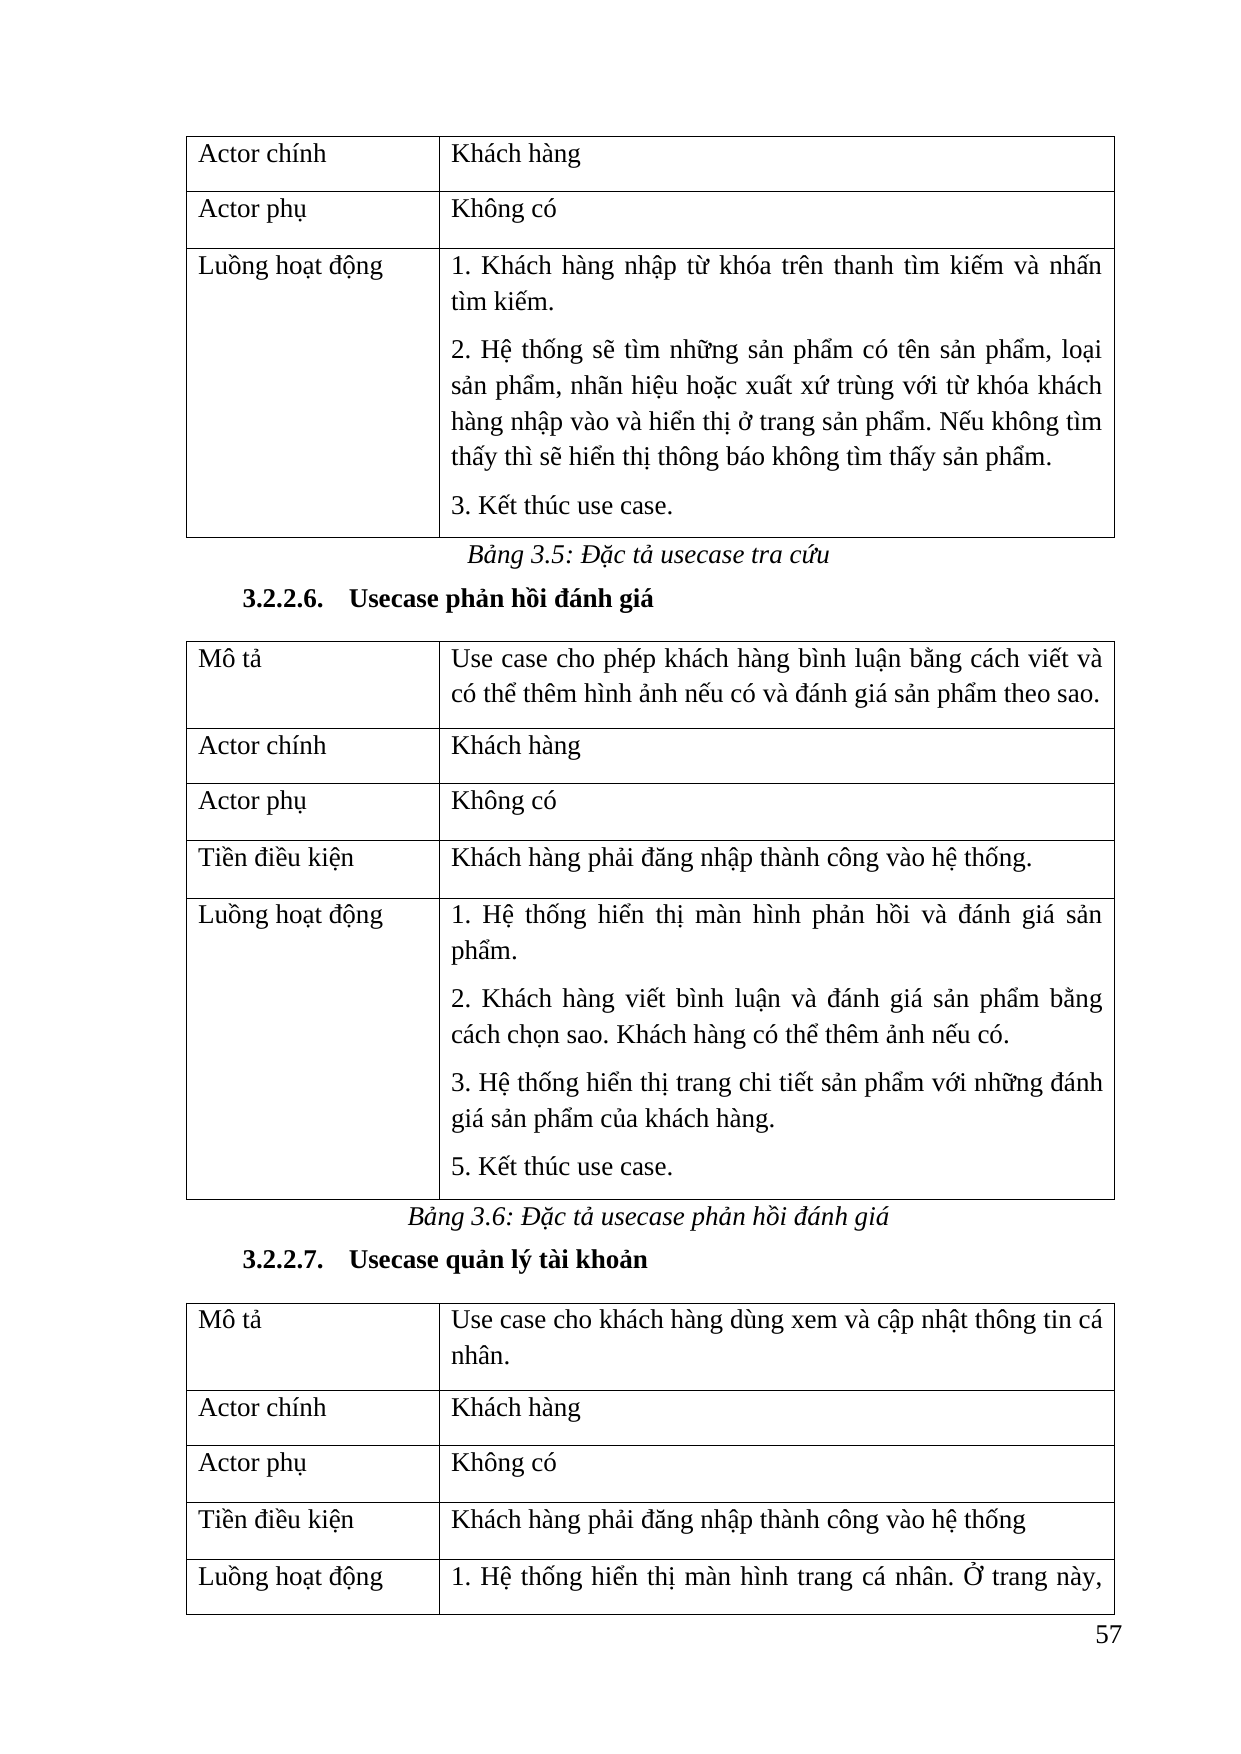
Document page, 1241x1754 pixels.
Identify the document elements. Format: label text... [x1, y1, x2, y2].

table_cell Khách hàng [440, 729, 1114, 783]
text Bảng 3.6: Đặc tả usecase phản hồi đánh giá [177, 1200, 1122, 1231]
table_cell Actor phụ [187, 784, 439, 840]
table_cell Không có [440, 1446, 1114, 1502]
table_cell Luồng hoạt động [187, 1560, 439, 1614]
table_cell Khách hàng [440, 137, 1114, 191]
subtitle Usecase phản hồi đánh giá [242, 582, 1122, 613]
table_cell Khách hàng phải đăng nhập thành công vào hệ thống [440, 1503, 1114, 1559]
table_cell Actor chính [187, 1391, 439, 1444]
table_cell Tiền điều kiện [187, 1503, 439, 1559]
table_header Mô tả [187, 1304, 439, 1389]
table_header Mô tả [187, 642, 439, 728]
table_cell Luồng hoạt động [187, 249, 439, 537]
table_cell Không có [440, 784, 1114, 840]
table_cell Actor phụ [187, 192, 439, 248]
table_cell 1. Khách hàng nhập từ khóa trên thanh tìm kiếm và nhấn tìm kiếm. 2. Hệ thống sẽ tìm những sản phẩm có tên sản phẩm, loại sản phẩm, nhãn hiệu hoặc xuất xứ trùng với từ khóa khách hàng nhập vào và hiển thị ở trang sản phẩm. Nếu không tìm thấy thì sẽ hiển thị thông báo không tìm thấy sản phẩm. 3. Kết thúc use case. [440, 249, 1114, 537]
subtitle Usecase quản lý tài khoản [242, 1243, 1122, 1274]
table_header Use case cho phép khách hàng bình luận bằng cách viết và có thể thêm hình ảnh nếu có và đánh giá sản phẩm theo sao. [440, 642, 1114, 728]
table_cell Không có [440, 192, 1114, 248]
table_cell Actor chính [187, 729, 439, 783]
table_cell 1. Hệ thống hiển thị màn hình phản hồi và đánh giá sản phẩm. 2. Khách hàng viết bình luận và đánh giá sản phẩm bằng cách chọn sao. Khách hàng có thể thêm ảnh nếu có. 3. Hệ thống hiển thị trang chi tiết sản phẩm với những đánh giá sản phẩm của khách hàng. 5. Kết thúc use case. [440, 899, 1114, 1199]
table_cell Khách hàng phải đăng nhập thành công vào hệ thống. [440, 841, 1114, 897]
table_cell Khách hàng [440, 1391, 1114, 1444]
table_header Use case cho khách hàng dùng xem và cập nhật thông tin cá nhân. [440, 1304, 1114, 1389]
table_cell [440, 1560, 1114, 1614]
table_cell Luồng hoạt động [187, 899, 439, 1199]
table_cell Actor phụ [187, 1446, 439, 1502]
table_cell Tiền điều kiện [187, 841, 439, 897]
table_cell Actor chính [187, 137, 439, 191]
text Bảng 3.5: Đặc tả usecase tra cứu [177, 538, 1122, 569]
